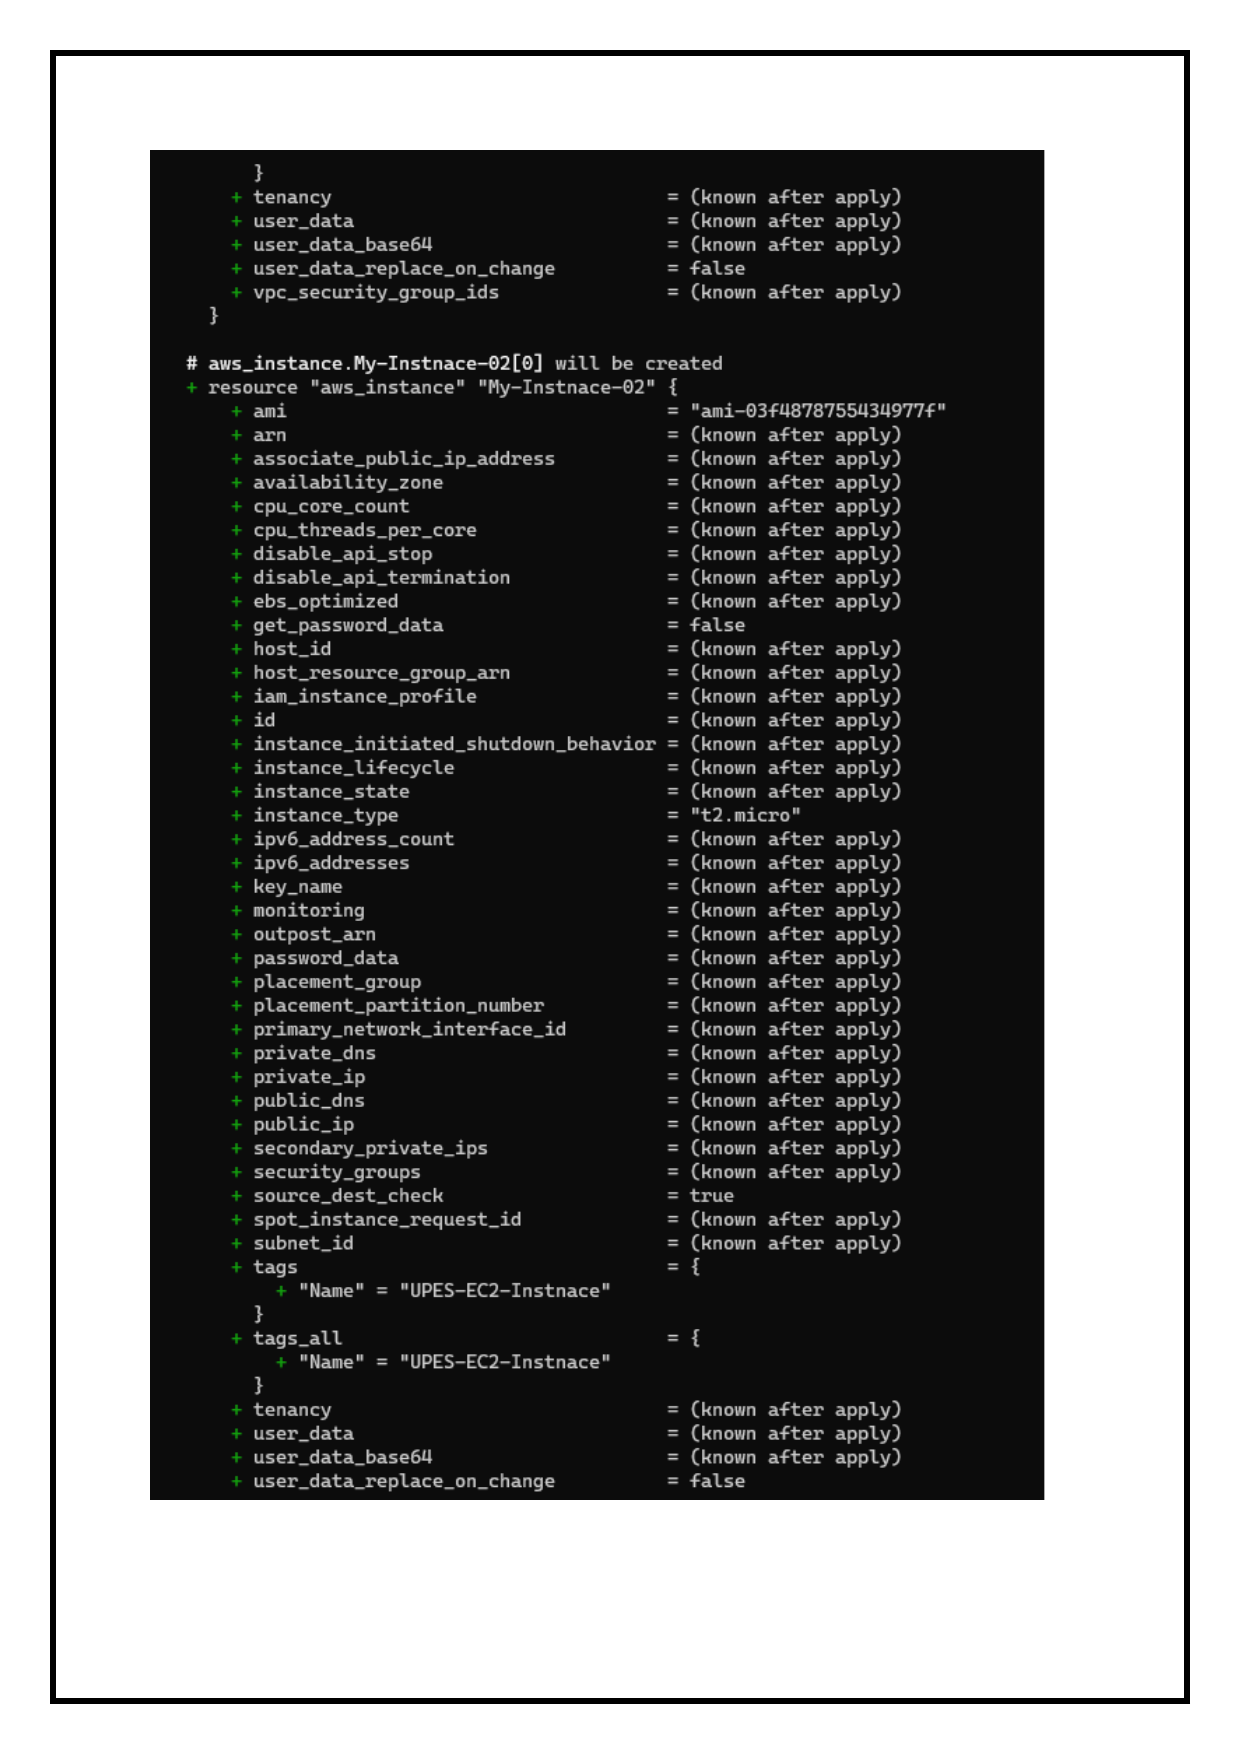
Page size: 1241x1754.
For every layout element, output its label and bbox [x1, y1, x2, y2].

picture [150, 150, 1045, 1500]
